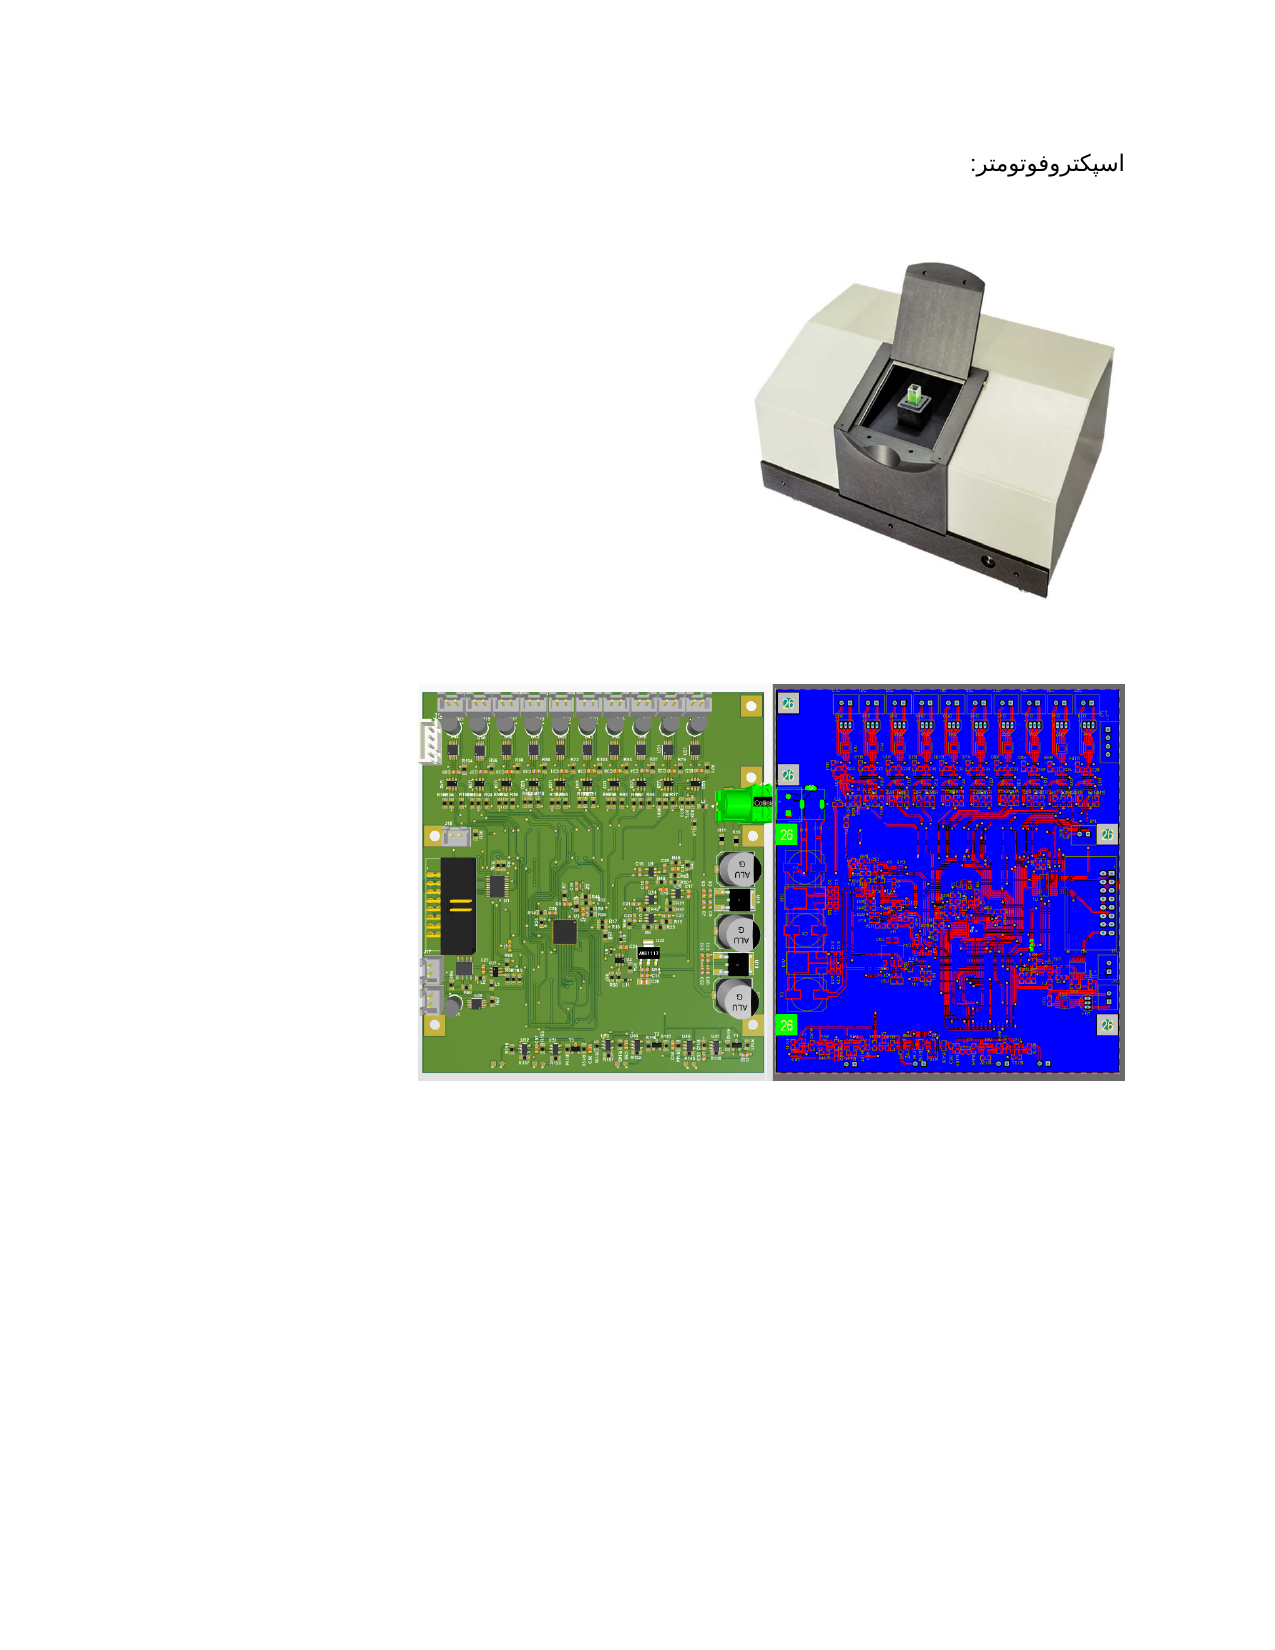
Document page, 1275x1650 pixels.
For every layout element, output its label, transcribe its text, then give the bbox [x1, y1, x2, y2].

picture [748, 242, 1125, 619]
text اسپکتروفوتومتر: [150, 150, 1125, 176]
picture [418, 684, 1125, 1081]
